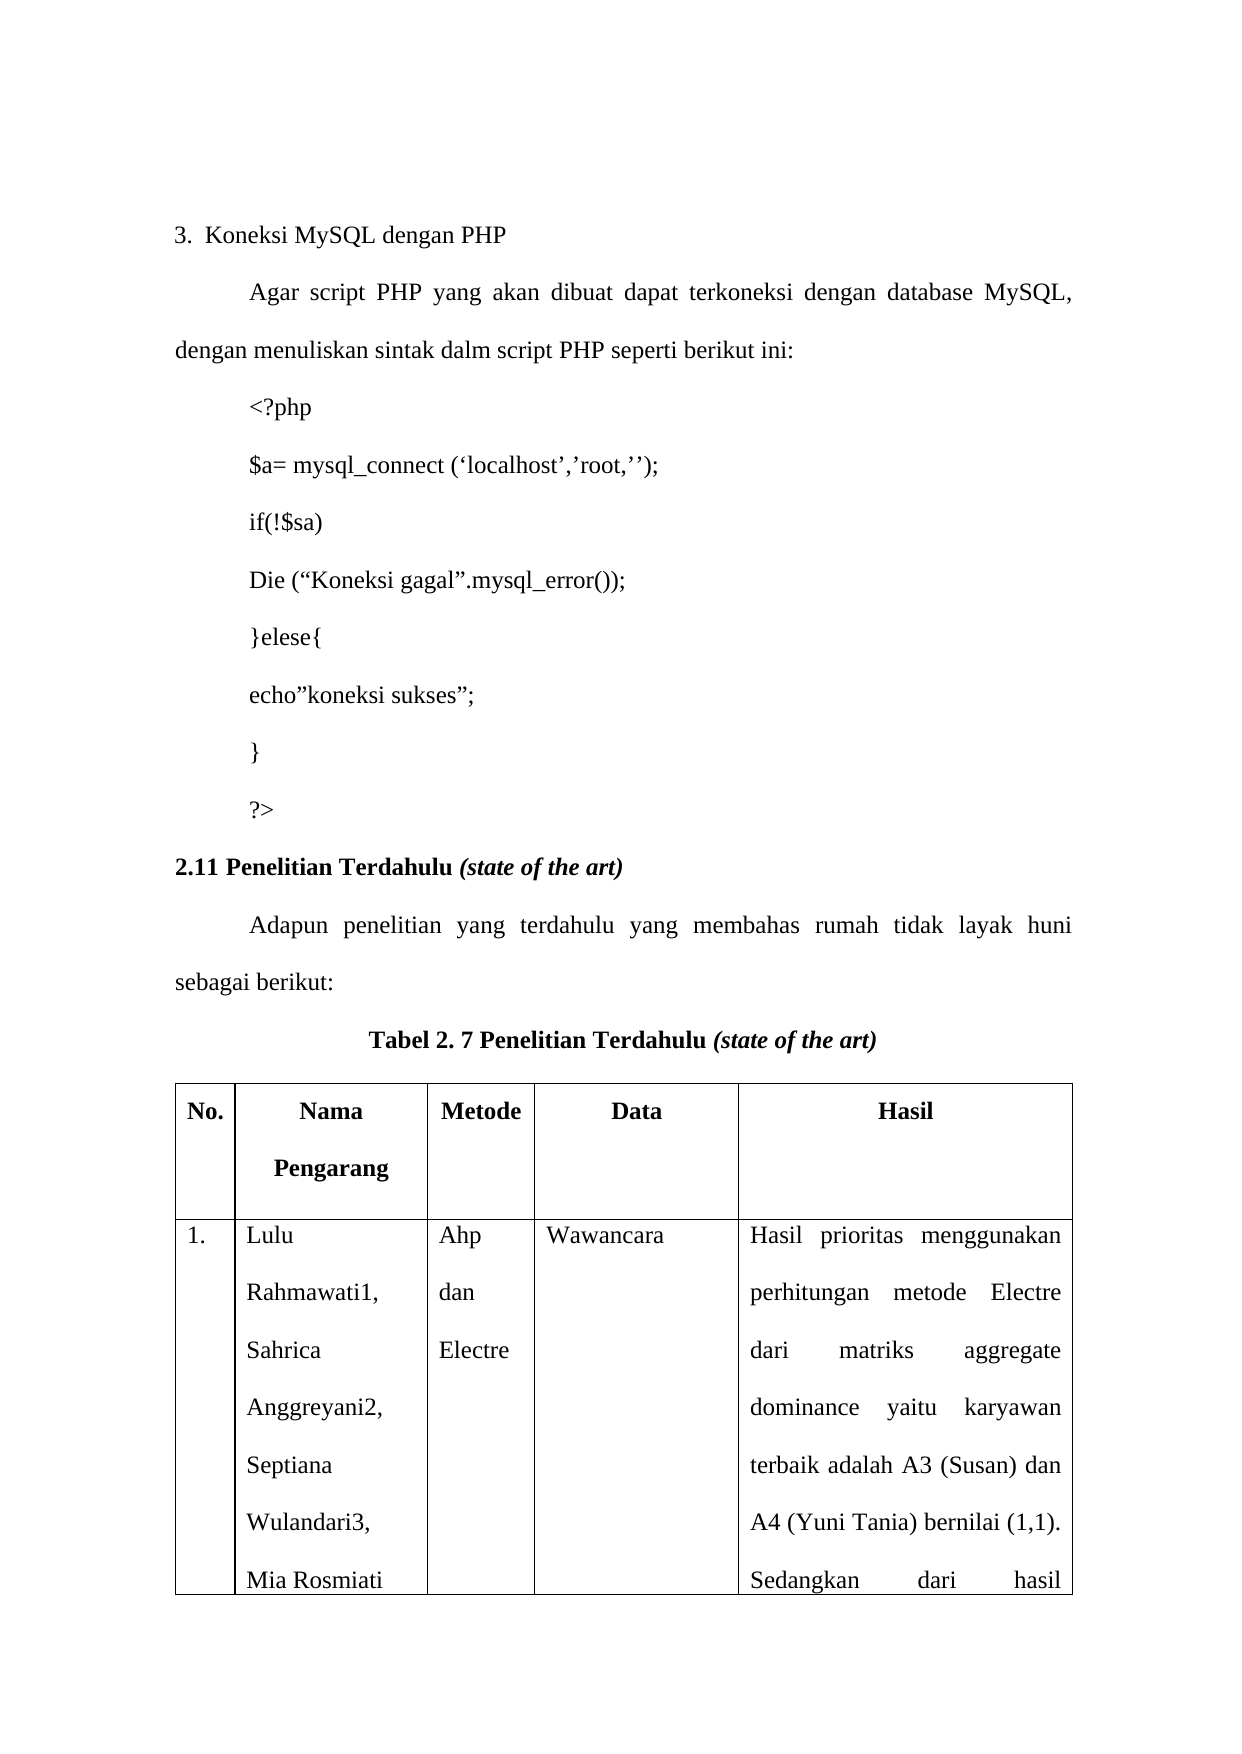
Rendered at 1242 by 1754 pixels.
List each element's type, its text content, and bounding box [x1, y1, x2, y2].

text ?> [175, 795, 1073, 824]
text }elese{ [175, 622, 1073, 651]
text Tabel 2. 7 Penelitian Terdahulu (state of the art) [175, 1025, 1073, 1054]
text Die (“Koneksi gagal”.mysql_error()); [175, 565, 1073, 594]
list Koneksi MySQL dengan PHP [174, 220, 1073, 249]
list Adapun penelitian yang terdahulu yang membahas rumah tidak layak huni sebagai berikut: [175, 910, 1073, 996]
table_cell 1. [176, 1220, 234, 1593]
text if(!$sa) [175, 507, 1073, 536]
table_cell Wawancara [535, 1220, 738, 1593]
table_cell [236, 1220, 427, 1593]
text $a= mysql_connect (‘localhost’,’root,’’); [175, 450, 1073, 479]
table_header No. [176, 1084, 234, 1219]
list Penelitian Terdahulu (state of the art) [175, 852, 1073, 881]
table_header Hasil [739, 1084, 1072, 1219]
table_header Metode [428, 1084, 534, 1219]
text <?php [175, 392, 1073, 421]
table_cell Ahp dan Electre [428, 1220, 534, 1593]
table_header Data [535, 1084, 738, 1219]
text Agar script PHP yang akan dibuat dapat terkoneksi dengan database MySQL, dengan menuliskan sintak dalm script PHP seperti berikut ini: [175, 277, 1073, 364]
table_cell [739, 1220, 1072, 1593]
text } [175, 737, 1073, 766]
text echo”koneksi sukses”; [175, 680, 1073, 709]
table_header Nama Pengarang [236, 1084, 427, 1219]
